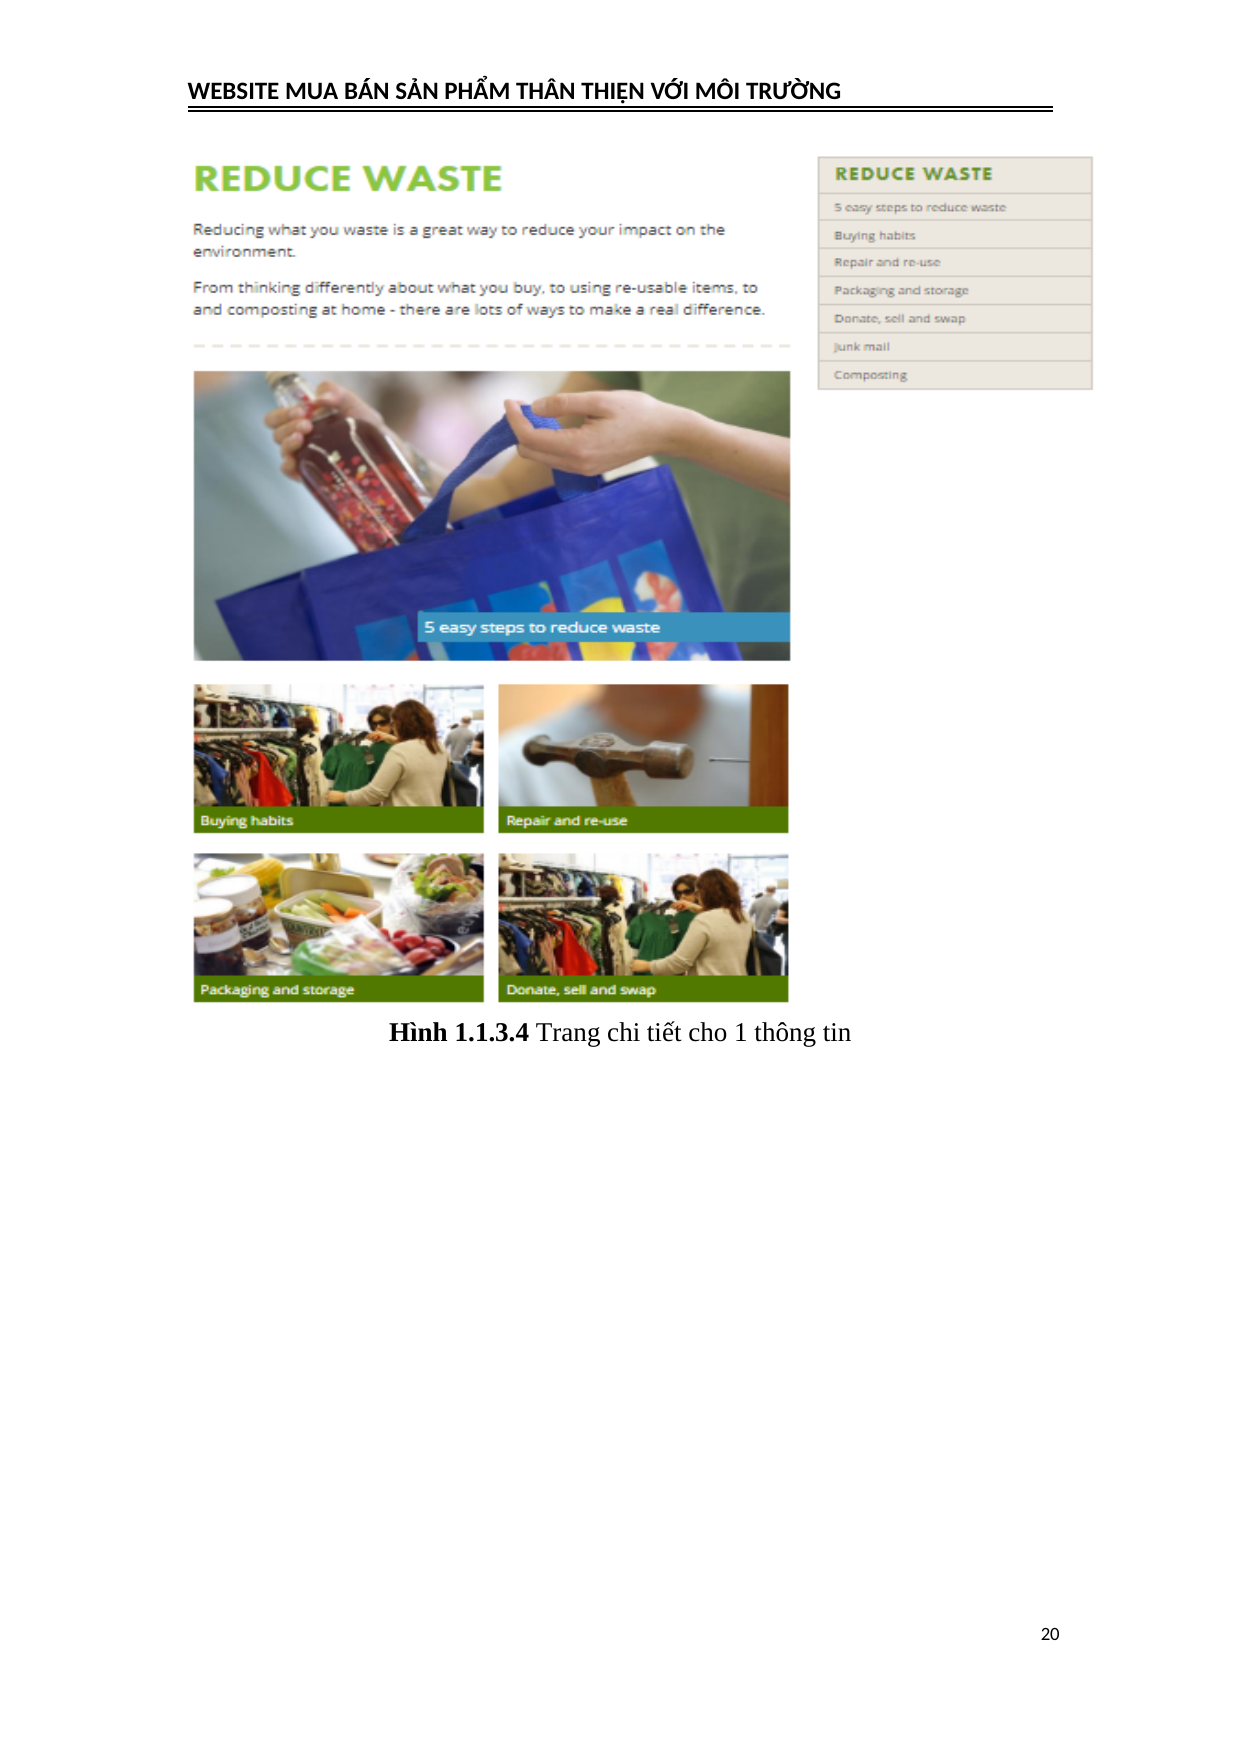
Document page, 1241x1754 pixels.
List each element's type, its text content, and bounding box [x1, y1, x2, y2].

picture [187, 150, 1130, 1004]
list Hình 1.1.3.4 Trang chi tiết cho 1 thông tin [187, 1016, 1053, 1047]
